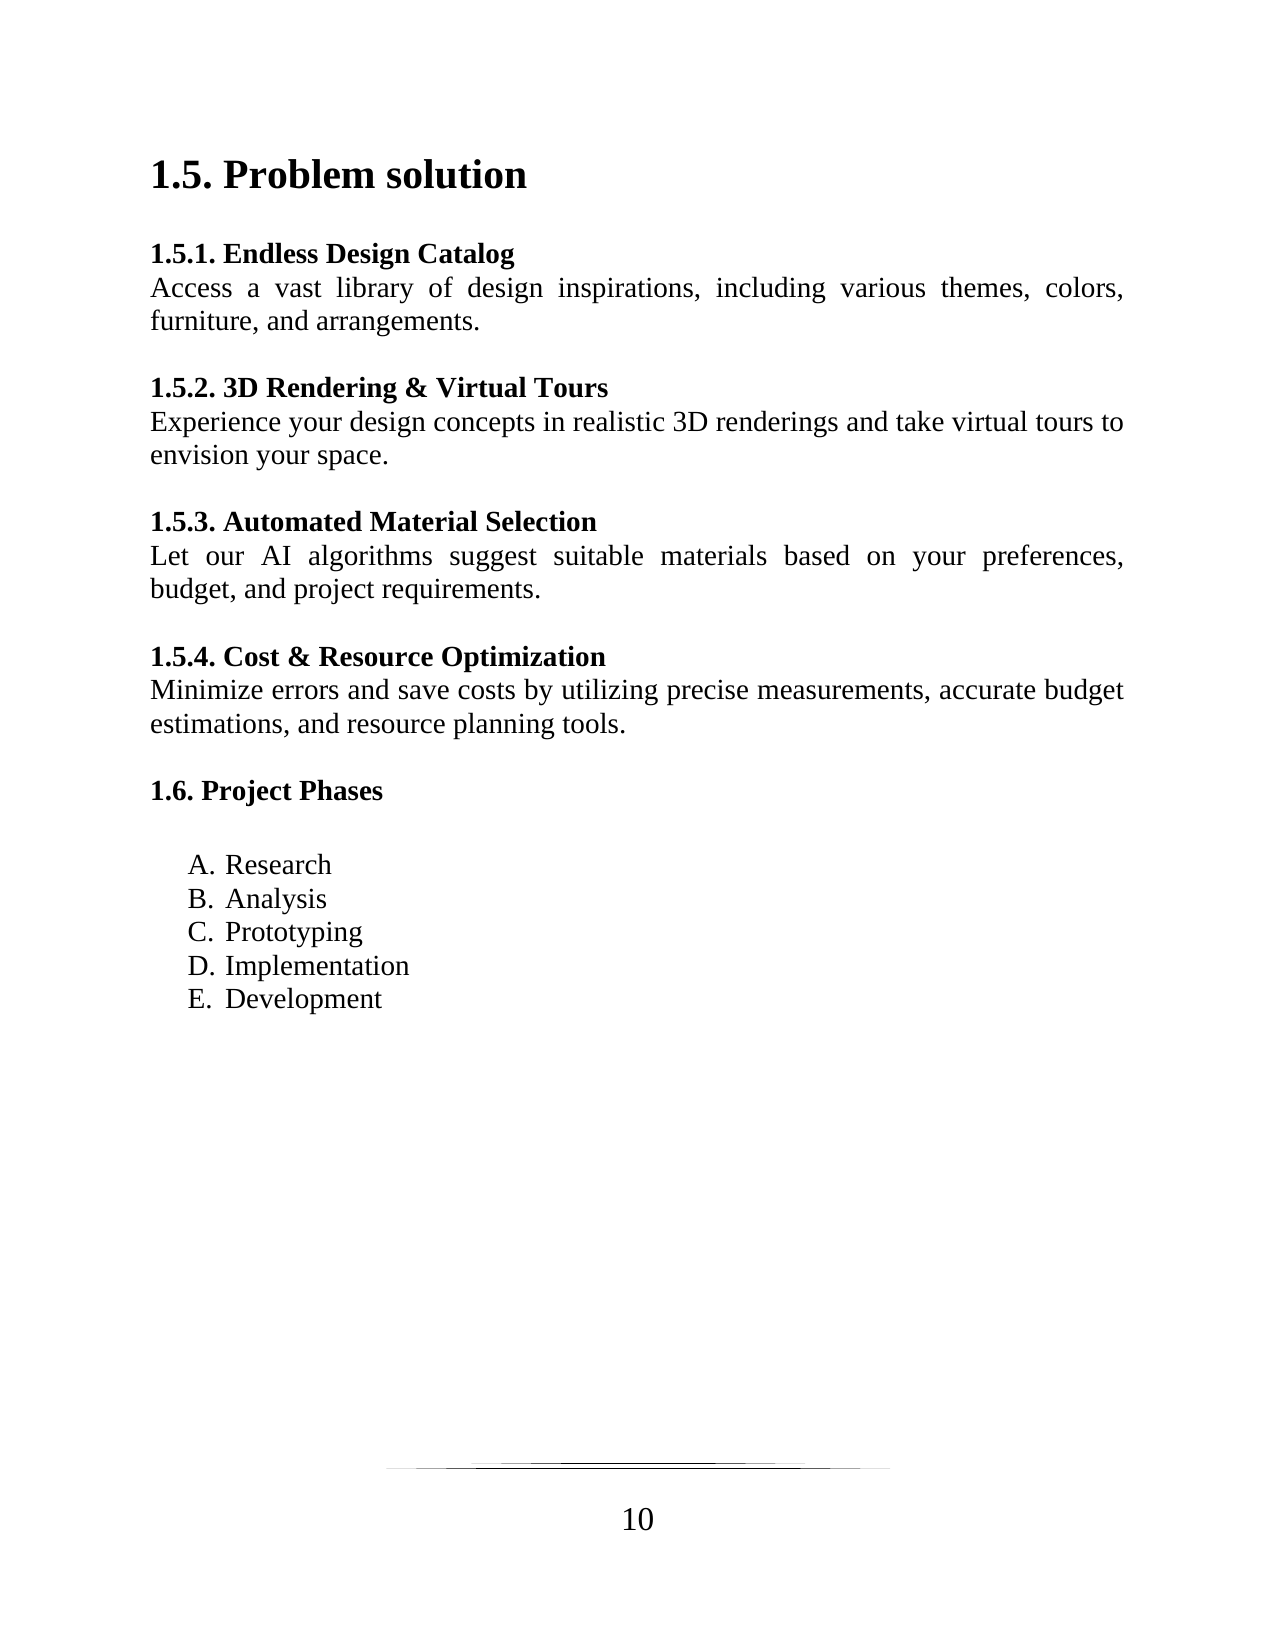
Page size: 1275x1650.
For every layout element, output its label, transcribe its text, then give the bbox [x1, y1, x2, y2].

subtitle 1.5.1. Endless Design Catalog [150, 236, 1125, 270]
list Analysis [187, 881, 1125, 914]
subtitle 1.5.4. Cost & Resource Optimization [150, 639, 1125, 672]
subtitle 1.5. Problem solution [150, 150, 1125, 198]
text Minimize errors and save costs by utilizing precise measurements, accurate budget estimations, and resource planning tools. [150, 672, 1125, 739]
text Access a vast library of design inspirations, including various themes, colors, furniture, and arrangements. [150, 270, 1125, 337]
list Prototyping [187, 914, 1125, 948]
subtitle 1.5.2. 3D Rendering & Virtual Tours [150, 370, 1125, 404]
list Implementation [187, 948, 1125, 981]
text Let our AI algorithms suggest suitable materials based on your preferences, budget, and project requirements. [150, 538, 1125, 605]
list Development [187, 981, 1125, 1015]
subtitle 1.6. Project Phases [150, 773, 1125, 806]
text Experience your design concepts in realistic 3D renderings and take virtual tours to envision your space. [150, 404, 1125, 471]
subtitle 1.5.3. Automated Material Selection [150, 504, 1125, 538]
list Research [187, 847, 1125, 881]
